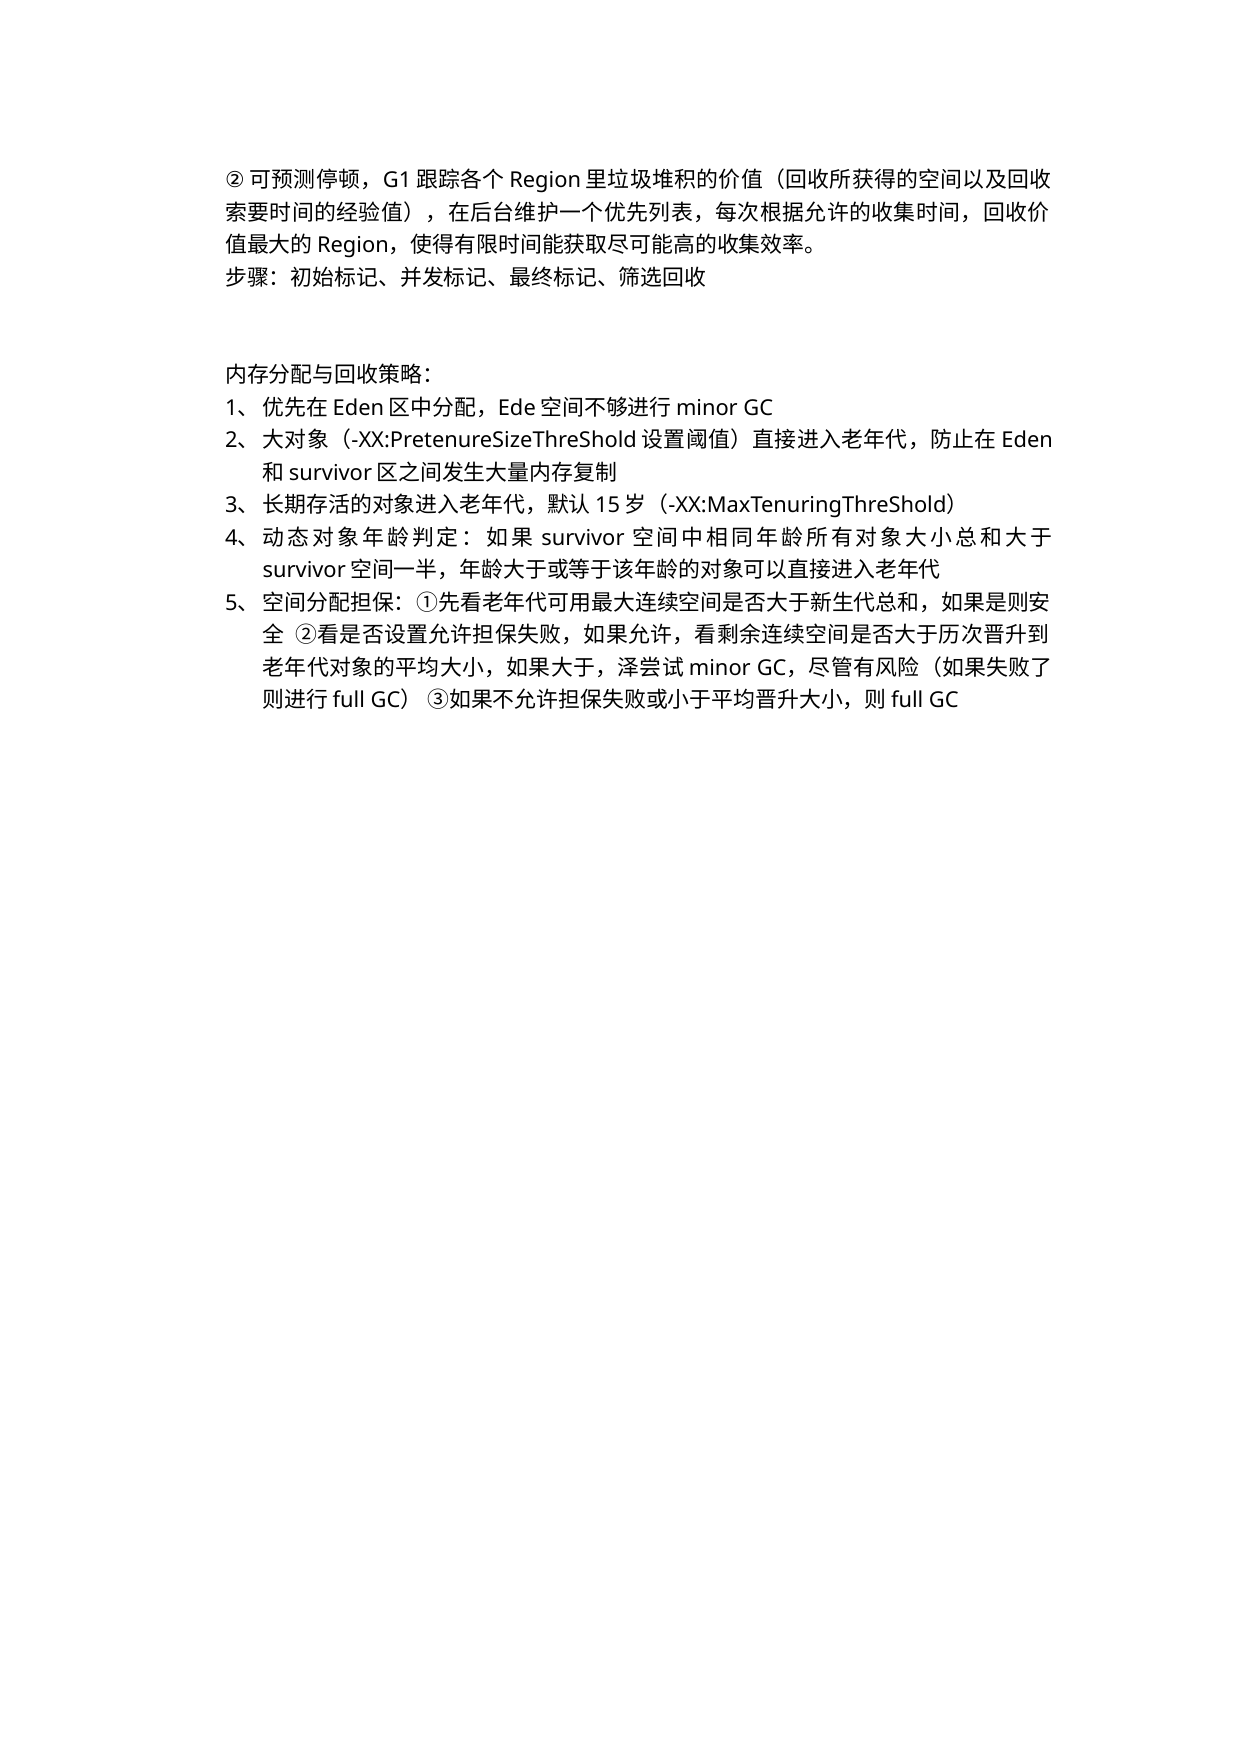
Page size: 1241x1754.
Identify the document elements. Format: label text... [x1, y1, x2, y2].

list 长期存活的对象进入老年代，默认15岁（-XX:MaxTenuringThreShold） [225, 487, 1053, 519]
list 内存分配与回收策略： [225, 357, 1053, 389]
list 大对象（-XX:PretenureSizeThreShold设置阈值）直接进入老年代，防止在Eden和survivor区之间发生大量内存复制 [225, 422, 1053, 487]
list 空间分配担保：先看老年代可用最大连续空间是否大于新生代总和，如果是则安全 看是否设置允许担保失败，如果允许，看剩余连续空间是否大于历次晋升到老年代对象的平均大小，如果大于，泽尝试minor GC，尽管有风险（如果失败了则进行full GC） 如果不允许担保失败或小于平均晋升大小，则full GC [225, 584, 1053, 714]
list 步骤：初始标记、并发标记、最终标记、筛选回收 [225, 259, 1053, 292]
list 可预测停顿，G1跟踪各个Region里垃圾堆积的价值（回收所获得的空间以及回收索要时间的经验值），在后台维护一个优先列表，每次根据允许的收集时间，回收价值最大的Region，使得有限时间能获取尽可能高的收集效率。 [225, 162, 1053, 259]
list 动态对象年龄判定：如果survivor空间中相同年龄所有对象大小总和大于survivor空间一半，年龄大于或等于该年龄的对象可以直接进入老年代 [225, 519, 1053, 584]
list 优先在Eden区中分配，Ede空间不够进行minor GC [225, 389, 1053, 422]
